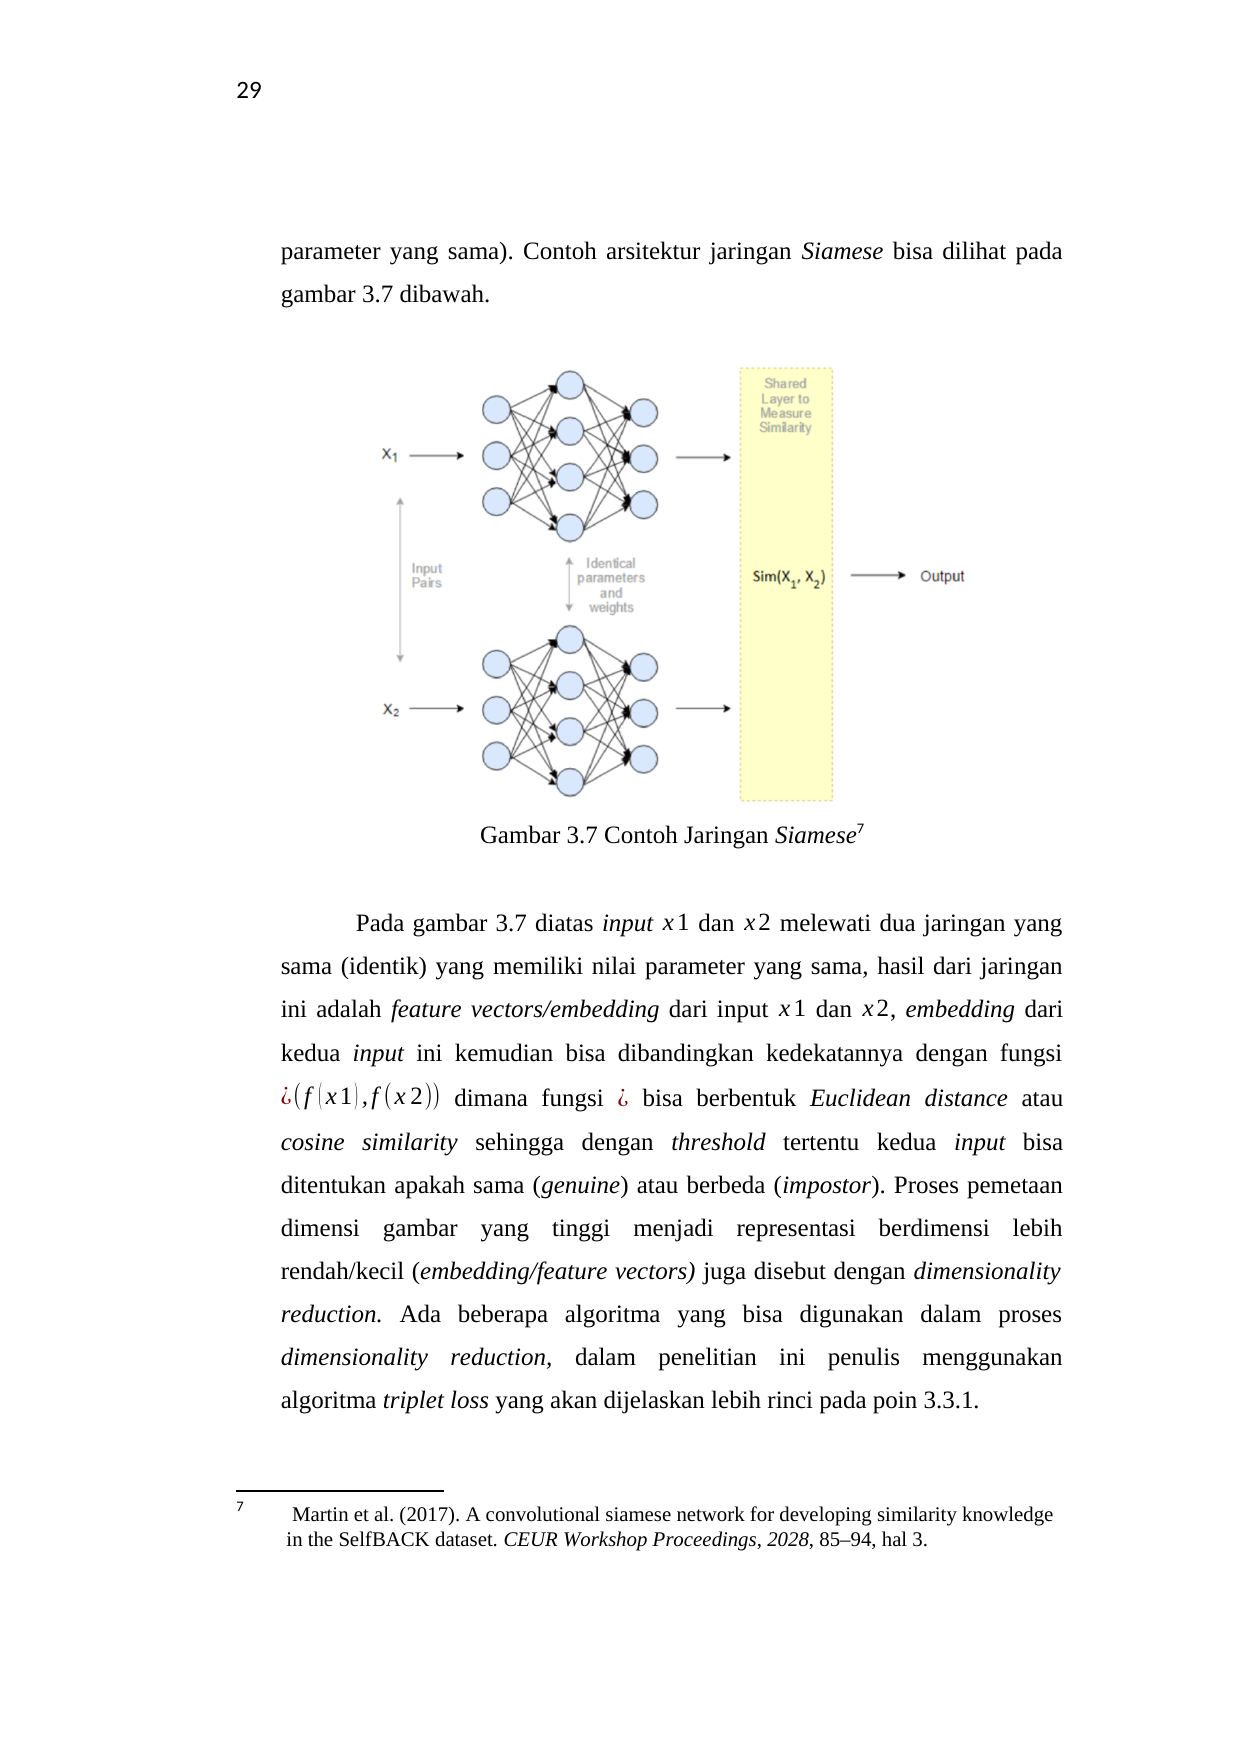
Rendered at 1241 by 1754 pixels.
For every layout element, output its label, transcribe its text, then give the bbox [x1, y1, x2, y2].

list Pada gambar 3.7 diatas input dan melewati dua jaringan yang sama (identik) yang memiliki nilai parameter yang sama, hasil dari jaringan ini adalah feature vectors/embedding dari input dan , embedding dari kedua input ini kemudian bisa dibandingkan kedekatannya dengan fungsi dimana fungsi bisa berbentuk Euclidean distance atau cosine similarity sehingga dengan threshold tertentu kedua input bisa ditentukan apakah sama (genuine) atau berbeda (impostor). Proses pemetaan dimensi gambar yang tinggi menjadi representasi berdimensi lebih rendah/kecil (embedding/feature vectors) juga disebut dengan dimensionality reduction. Ada beberapa algoritma yang bisa digunakan dalam proses dimensionality reduction, dalam penelitian ini penulis menggunakan algoritma triplet loss yang akan dijelaskan lebih rinci pada poin 3.3.1. [281, 908, 1063, 1414]
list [281, 236, 1063, 308]
picture [374, 365, 969, 805]
list Gambar 3.7 Contoh Jaringan Siamese [281, 819, 1063, 850]
